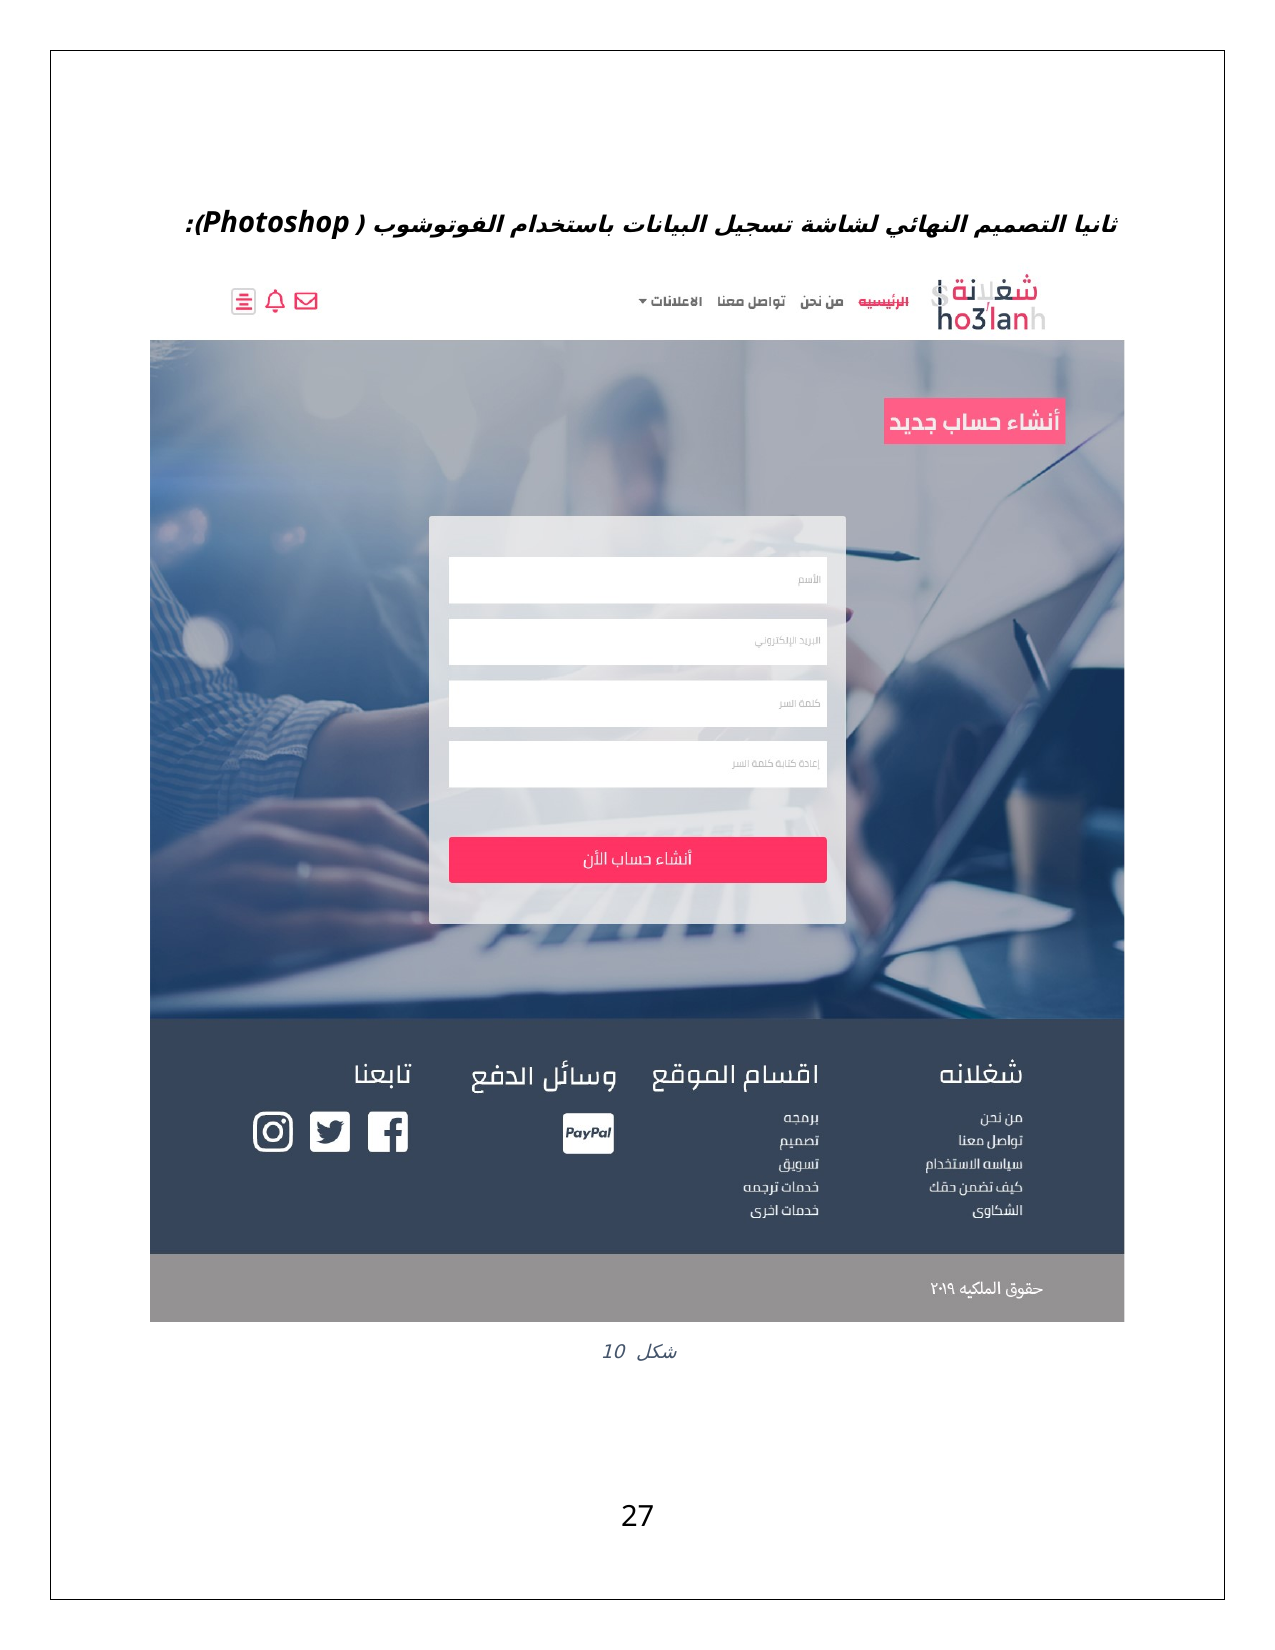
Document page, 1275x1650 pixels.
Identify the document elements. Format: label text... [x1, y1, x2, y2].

subtitle ثانيا التصميم النهائي لشاشة تسجيل البيانات باستخدام الفوتوشوب (Photoshop): [150, 201, 1125, 241]
picture [150, 263, 1125, 1322]
